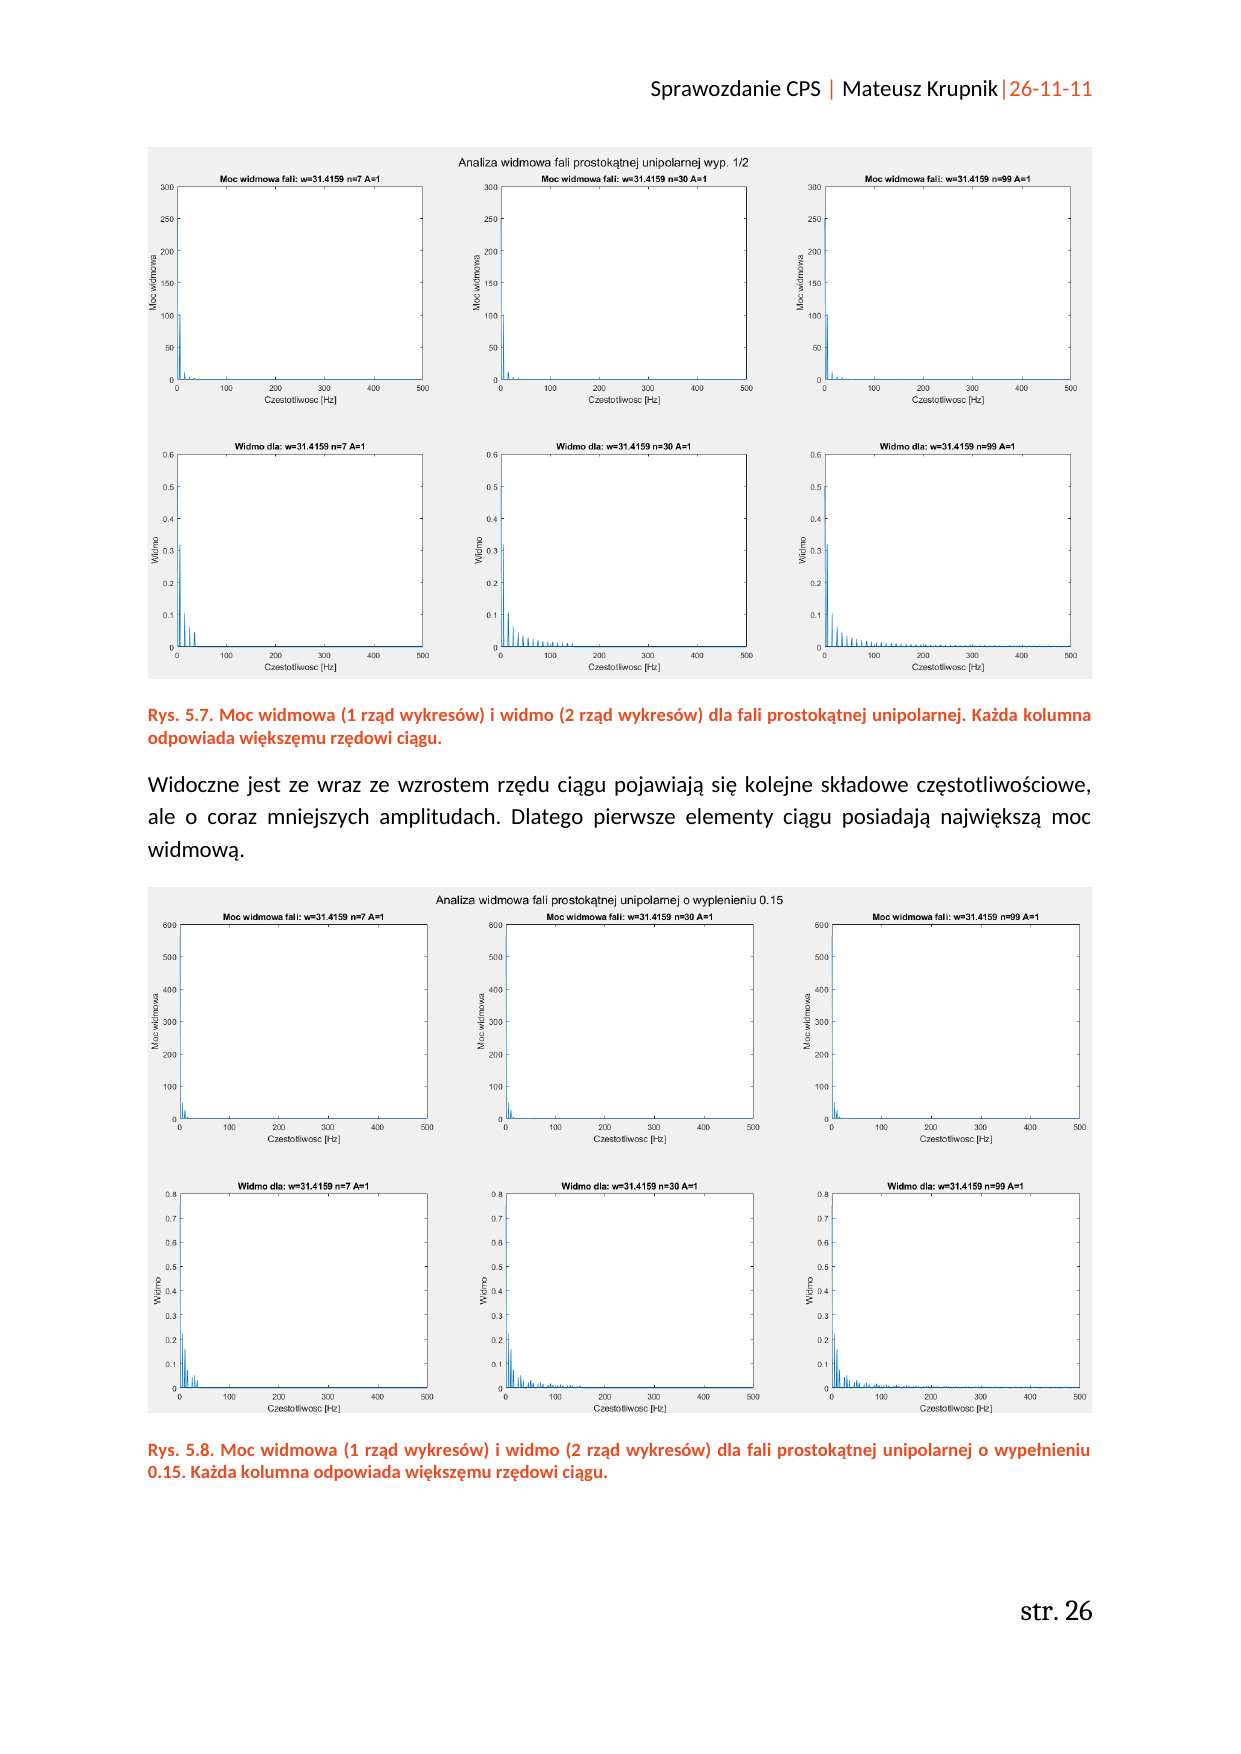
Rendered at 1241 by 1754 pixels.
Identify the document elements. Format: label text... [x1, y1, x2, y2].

picture [147, 147, 1093, 679]
text Widoczne jest ze wraz ze wzrostem rzędu ciągu pojawiają się kolejne składowe częstotliwościowe, ale o coraz mniejszych amplitudach. Dlatego pierwsze elementy ciągu posiadają największą moc widmową. [148, 770, 1093, 863]
picture [147, 887, 1093, 1413]
